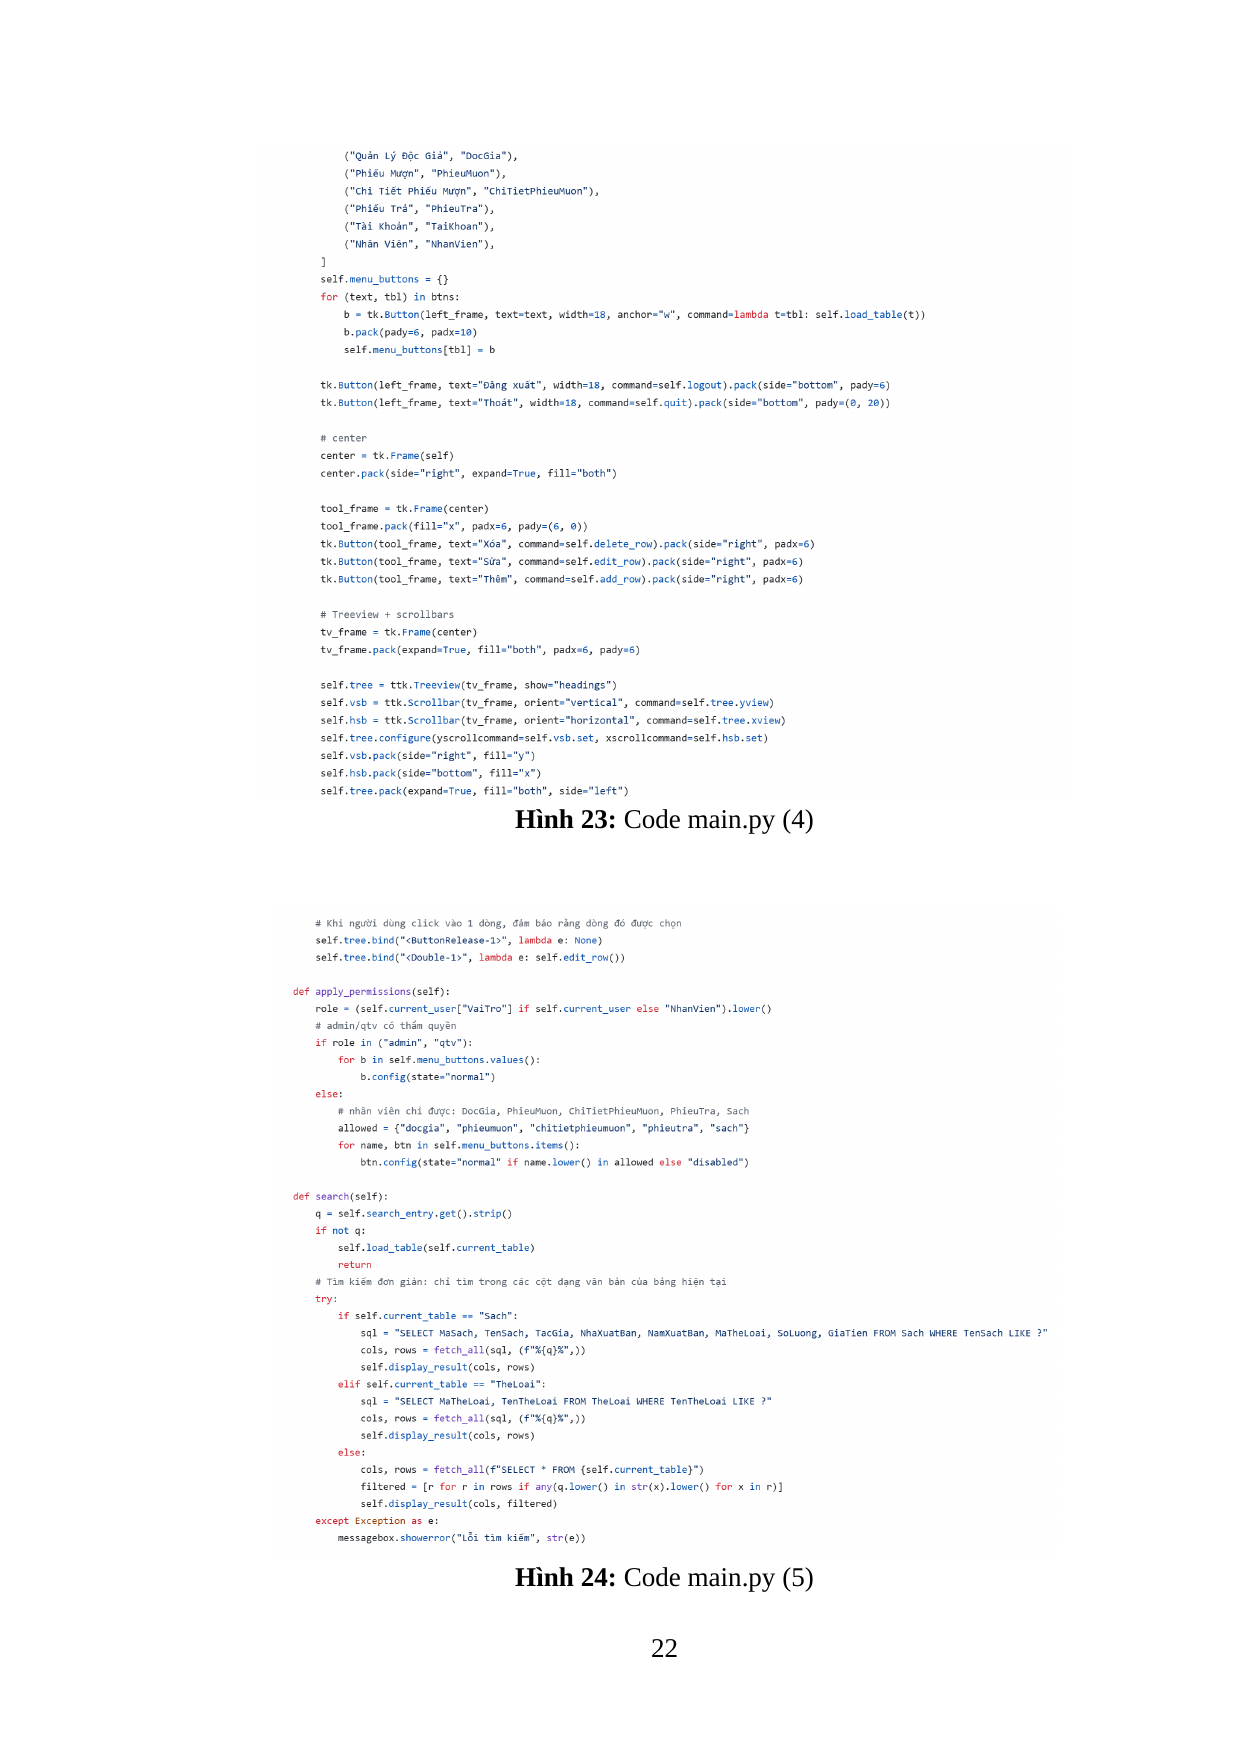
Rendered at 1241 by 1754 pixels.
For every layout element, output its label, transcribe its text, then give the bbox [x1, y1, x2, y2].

text Hình 24: Code main.py (5) [236, 1561, 1092, 1592]
text Hình 23: Code main.py (4) [236, 803, 1092, 834]
picture [268, 905, 1061, 1555]
picture [253, 147, 1076, 798]
